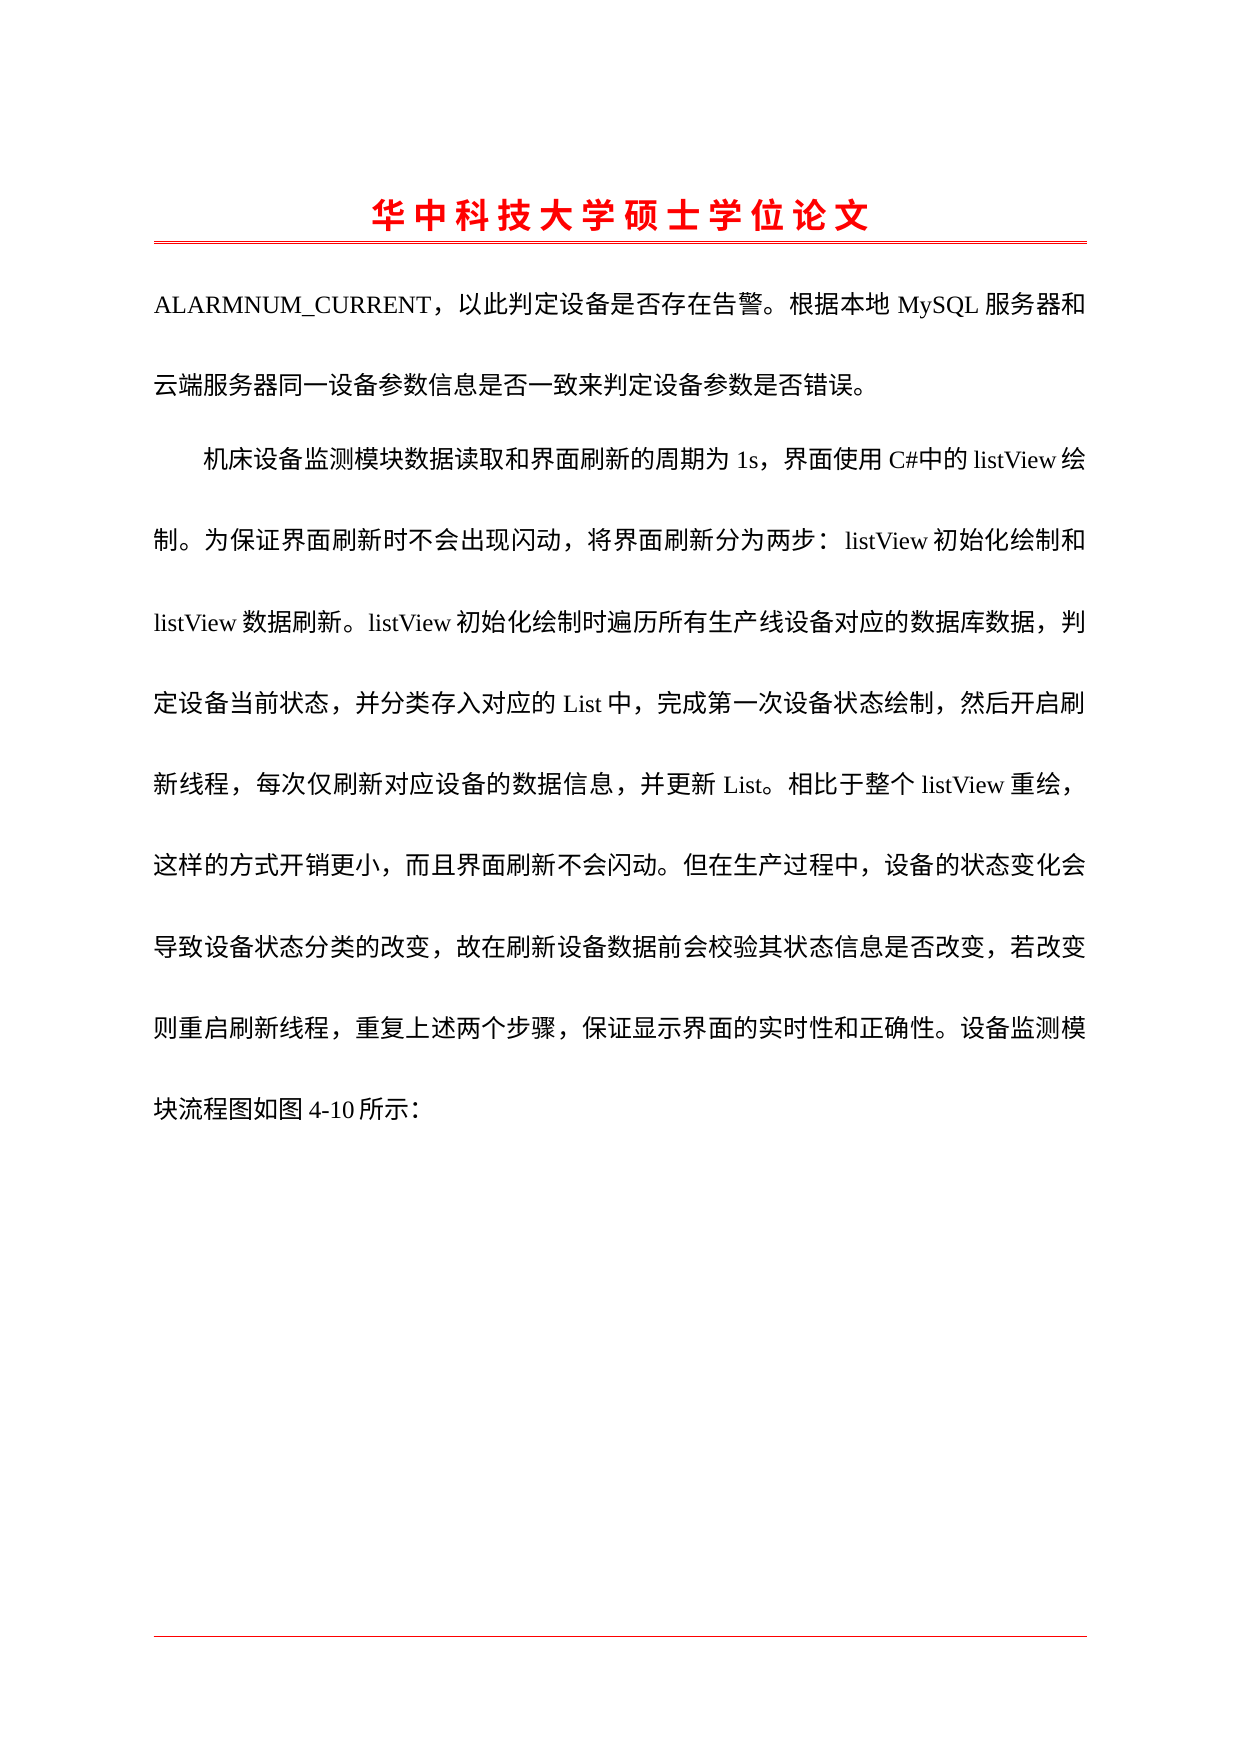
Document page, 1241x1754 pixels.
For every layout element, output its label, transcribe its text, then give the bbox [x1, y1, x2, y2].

text 机床设备监测模块数据读取和界面刷新的周期为1s，界面使用C#中的listView绘制。为保证界面刷新时不会出现闪动，将界面刷新分为两步：listView初始化绘制和listView数据刷新。listView初始化绘制时遍历所有生产线设备对应的数据库数据，判定设备当前状态，并分类存入对应的List中，完成第一次设备状态绘制，然后开启刷新线程，每次仅刷新对应设备的数据信息，并更新List。相比于整个listView重绘，这样的方式开销更小，而且界面刷新不会闪动。但在生产过程中，设备的状态变化会导致设备状态分类的改变，故在刷新设备数据前会校验其状态信息是否改变，若改变则重启刷新线程，重复上述两个步骤，保证显示界面的实时性和正确性。设备监测模块流程图如图4-10所示： [153, 425, 1087, 1140]
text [153, 270, 1087, 416]
